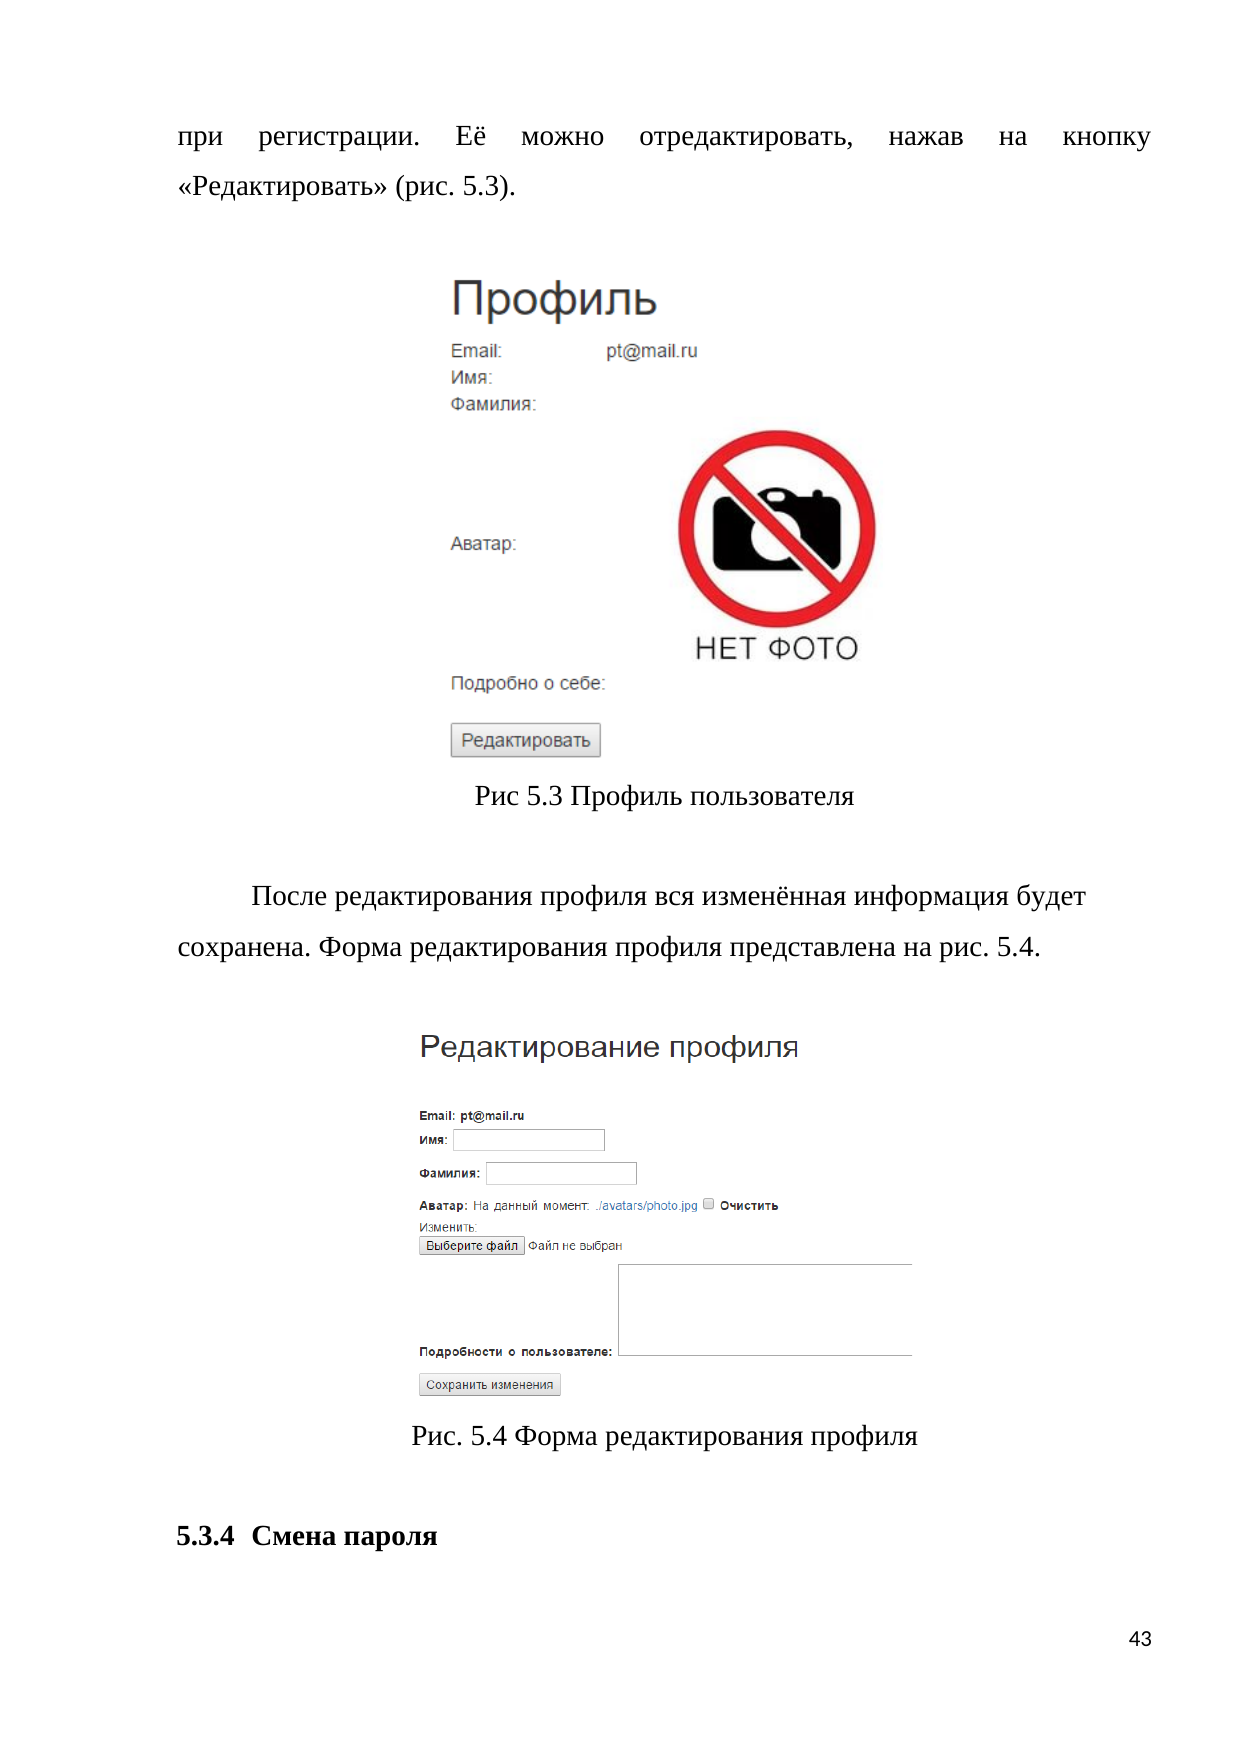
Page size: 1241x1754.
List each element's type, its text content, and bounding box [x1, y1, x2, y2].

text Рис. 5.4 Форма редактирования профиля [177, 1418, 1152, 1451]
text Рис 5.3 Профиль пользователя [177, 778, 1152, 811]
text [177, 118, 1152, 202]
picture [416, 1029, 913, 1401]
list Смена пароля [176, 1518, 1152, 1552]
picture [441, 269, 888, 761]
text После редактирования профиля вся изменённая информация будет сохранена. Форма редактирования профиля представлена на рис. 5.4. [177, 878, 1152, 962]
